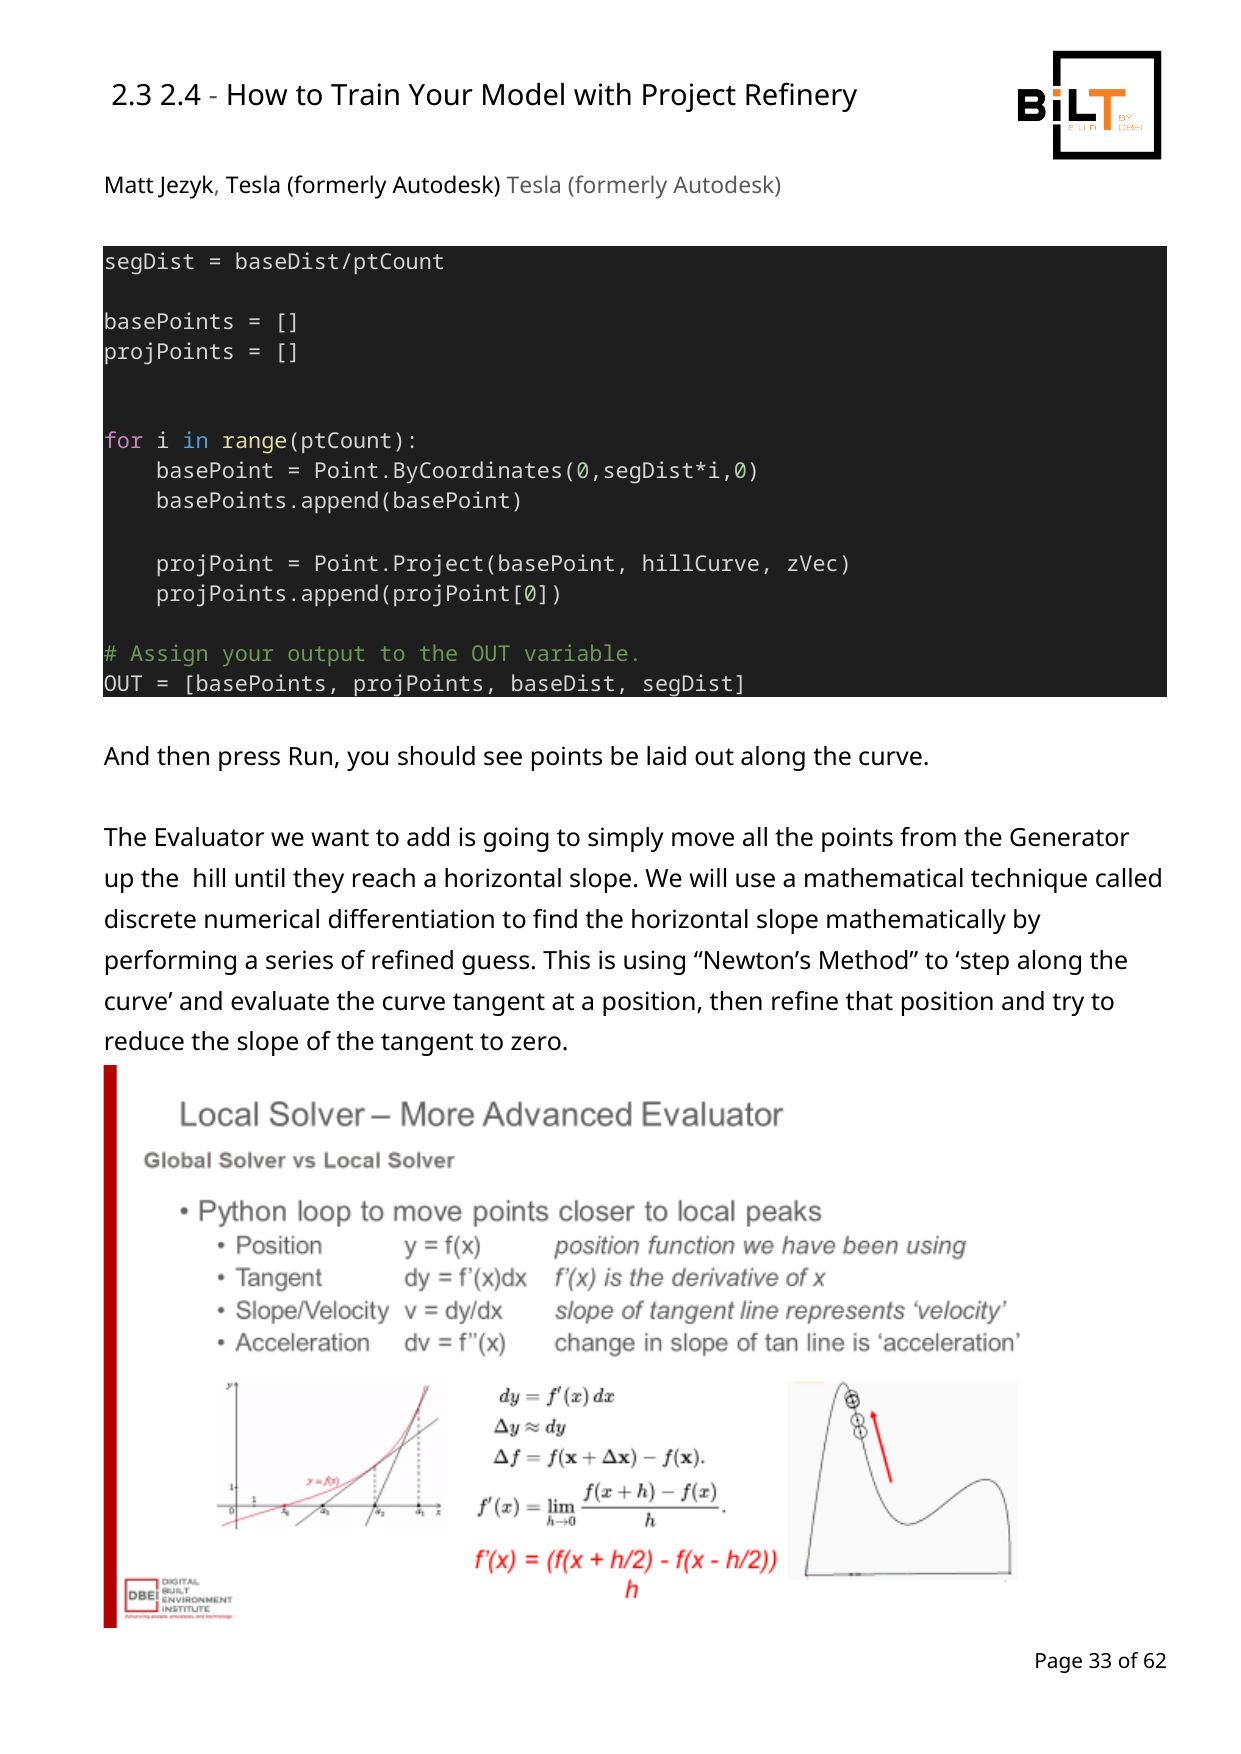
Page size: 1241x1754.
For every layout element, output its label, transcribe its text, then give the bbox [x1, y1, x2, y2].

picture [103, 1065, 1104, 1628]
text basePoints.append(basePoint) [103, 484, 1167, 514]
text And then press Run, you should see points be laid out along the curve. [103, 738, 1167, 772]
picture [1009, 43, 1167, 163]
text OUT = [basePoints, projPoints, baseDist, segDist] [103, 668, 1167, 697]
text projPoints.append(projPoint[0]) [103, 578, 1167, 608]
text projPoints = [] [103, 336, 1167, 365]
text for i in range(ptCount): [103, 425, 1167, 455]
text segDist = baseDist/ptCount [103, 246, 1167, 276]
text basePoints = [] [103, 306, 1167, 336]
text basePoint = Point.ByCoordinates(0,segDist*i,0) [103, 455, 1167, 484]
text # Assign your output to the OUT variable. [103, 638, 1167, 668]
text projPoint = Point.Project(basePoint, hillCurve, zVec) [103, 548, 1167, 578]
text The Evaluator we want to add is going to simply move all the points from the Generator up the hill until they reach a horizontal slope. We will use a mathematical technique called discrete numerical differentiation to find the horizontal slope mathematically by performing a series of refined guess. This is using “Newton’s Method” to ‘step along the curve’ and evaluate the curve tangent at a position, then refine that position and try to reduce the slope of the tangent to zero. [103, 820, 1167, 1058]
